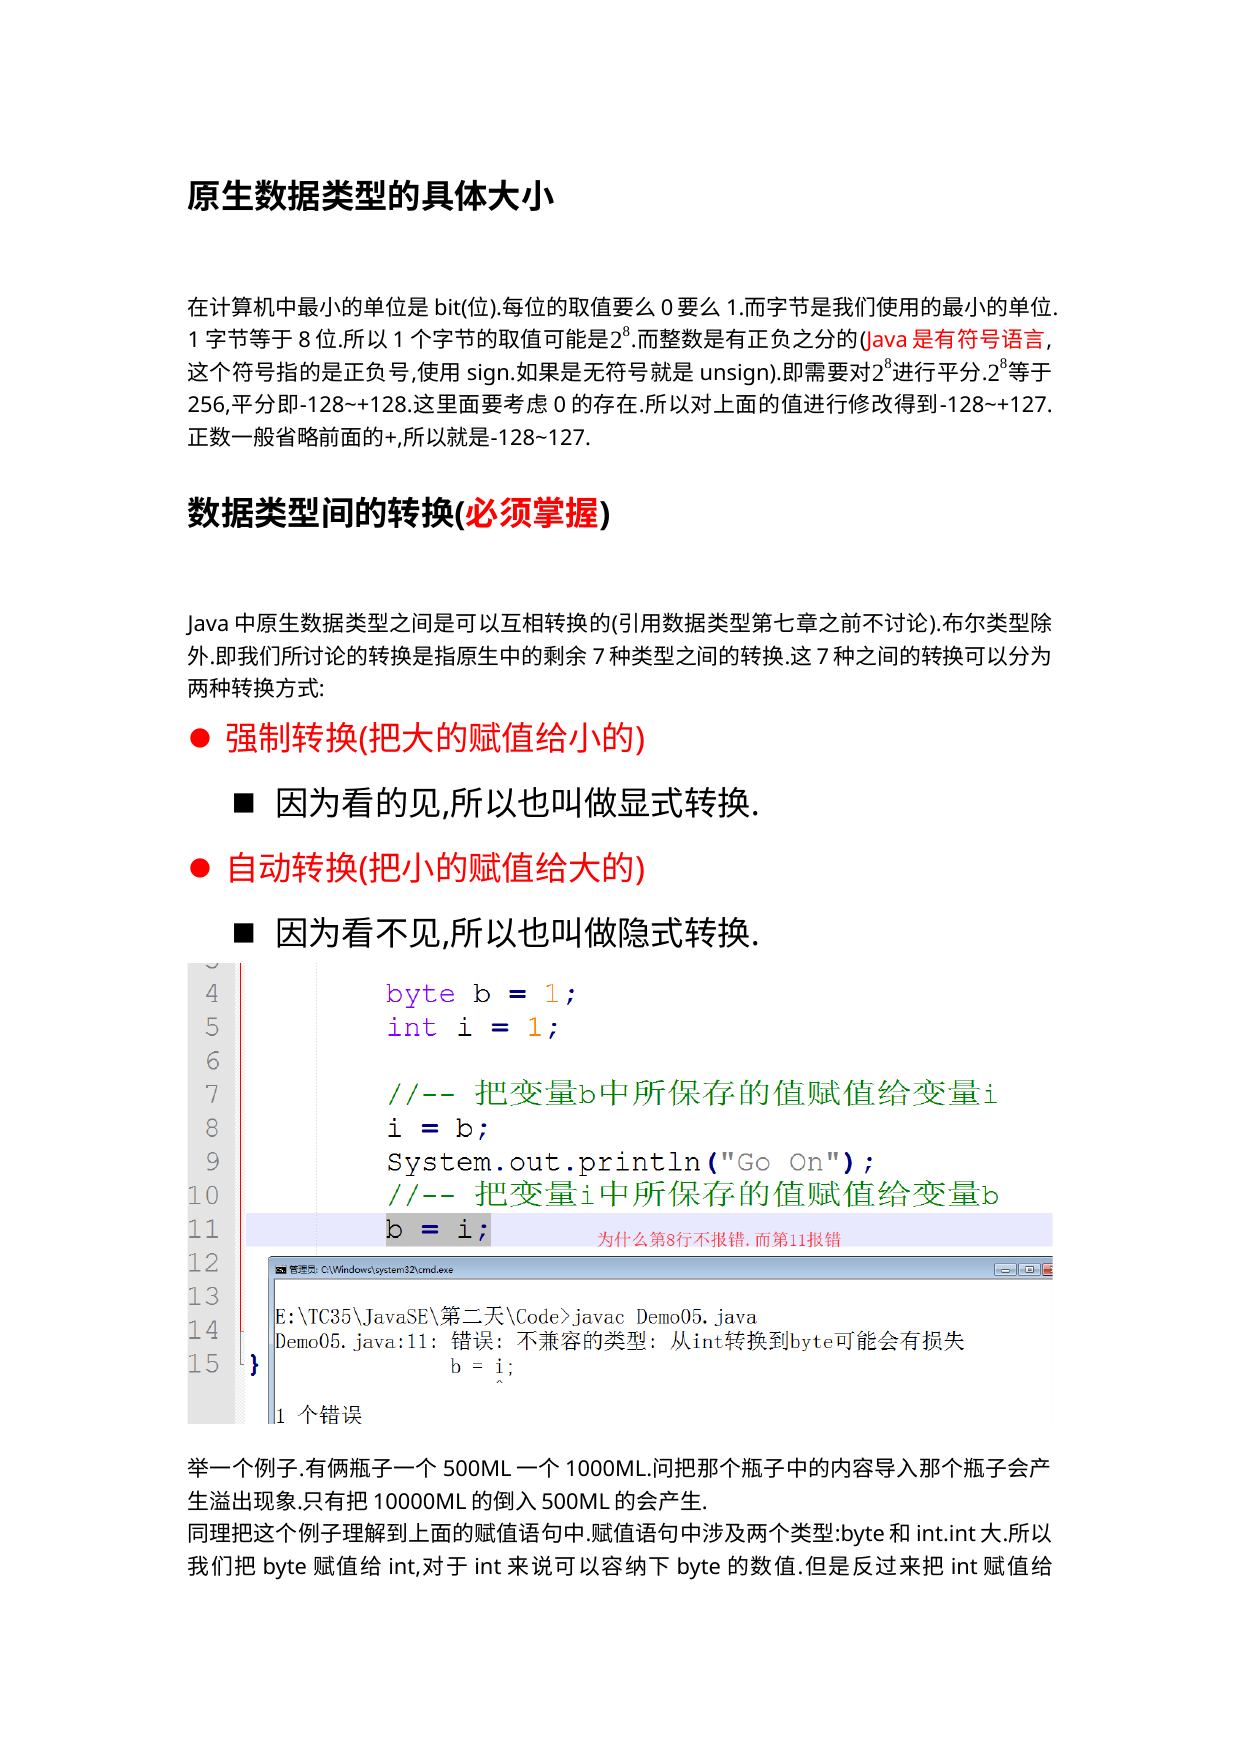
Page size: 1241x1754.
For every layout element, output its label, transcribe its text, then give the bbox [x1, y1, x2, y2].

subtitle 原生数据类型的具体大小 [187, 162, 1053, 227]
text 在计算机中最小的单位是bit(位).每位的取值要么0要么1.而字节是我们使用的最小的单位.1字节等于8位.所以1个字节的取值可能是.而整数是有正负之分的(Java是有符号语言,这个符号指的是正负号,使用sign.如果是无符号就是unsign).即需要对进行平分.等于256,平分即-128~+128.这里面要考虑0的存在.所以对上面的值进行修改得到-128~+127.正数一般省略前面的+,所以就是-128~127. [187, 289, 1053, 452]
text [187, 1516, 1053, 1581]
text Java中原生数据类型之间是可以互相转换的(引用数据类型第七章之前不讨论).布尔类型除外.即我们所讨论的转换是指原生中的剩余7种类型之间的转换.这7种之间的转换可以分为两种转换方式: [187, 606, 1053, 704]
text 举一个例子.有俩瓶子一个500ML一个1000ML.问把那个瓶子中的内容导入那个瓶子会产生溢出现象.只有把10000ML的倒入500ML的会产生. [187, 1451, 1053, 1516]
list 因为看的见,所以也叫做显式转换. [231, 769, 1053, 834]
list 自动转换(把小的赋值给大的) [187, 834, 1053, 899]
list 强制转换(把大的赋值给小的) [187, 704, 1053, 769]
picture [187, 963, 1053, 1424]
list 因为看不见,所以也叫做隐式转换. [231, 899, 1053, 963]
subtitle 数据类型间的转换(必须掌握) [187, 479, 1053, 544]
